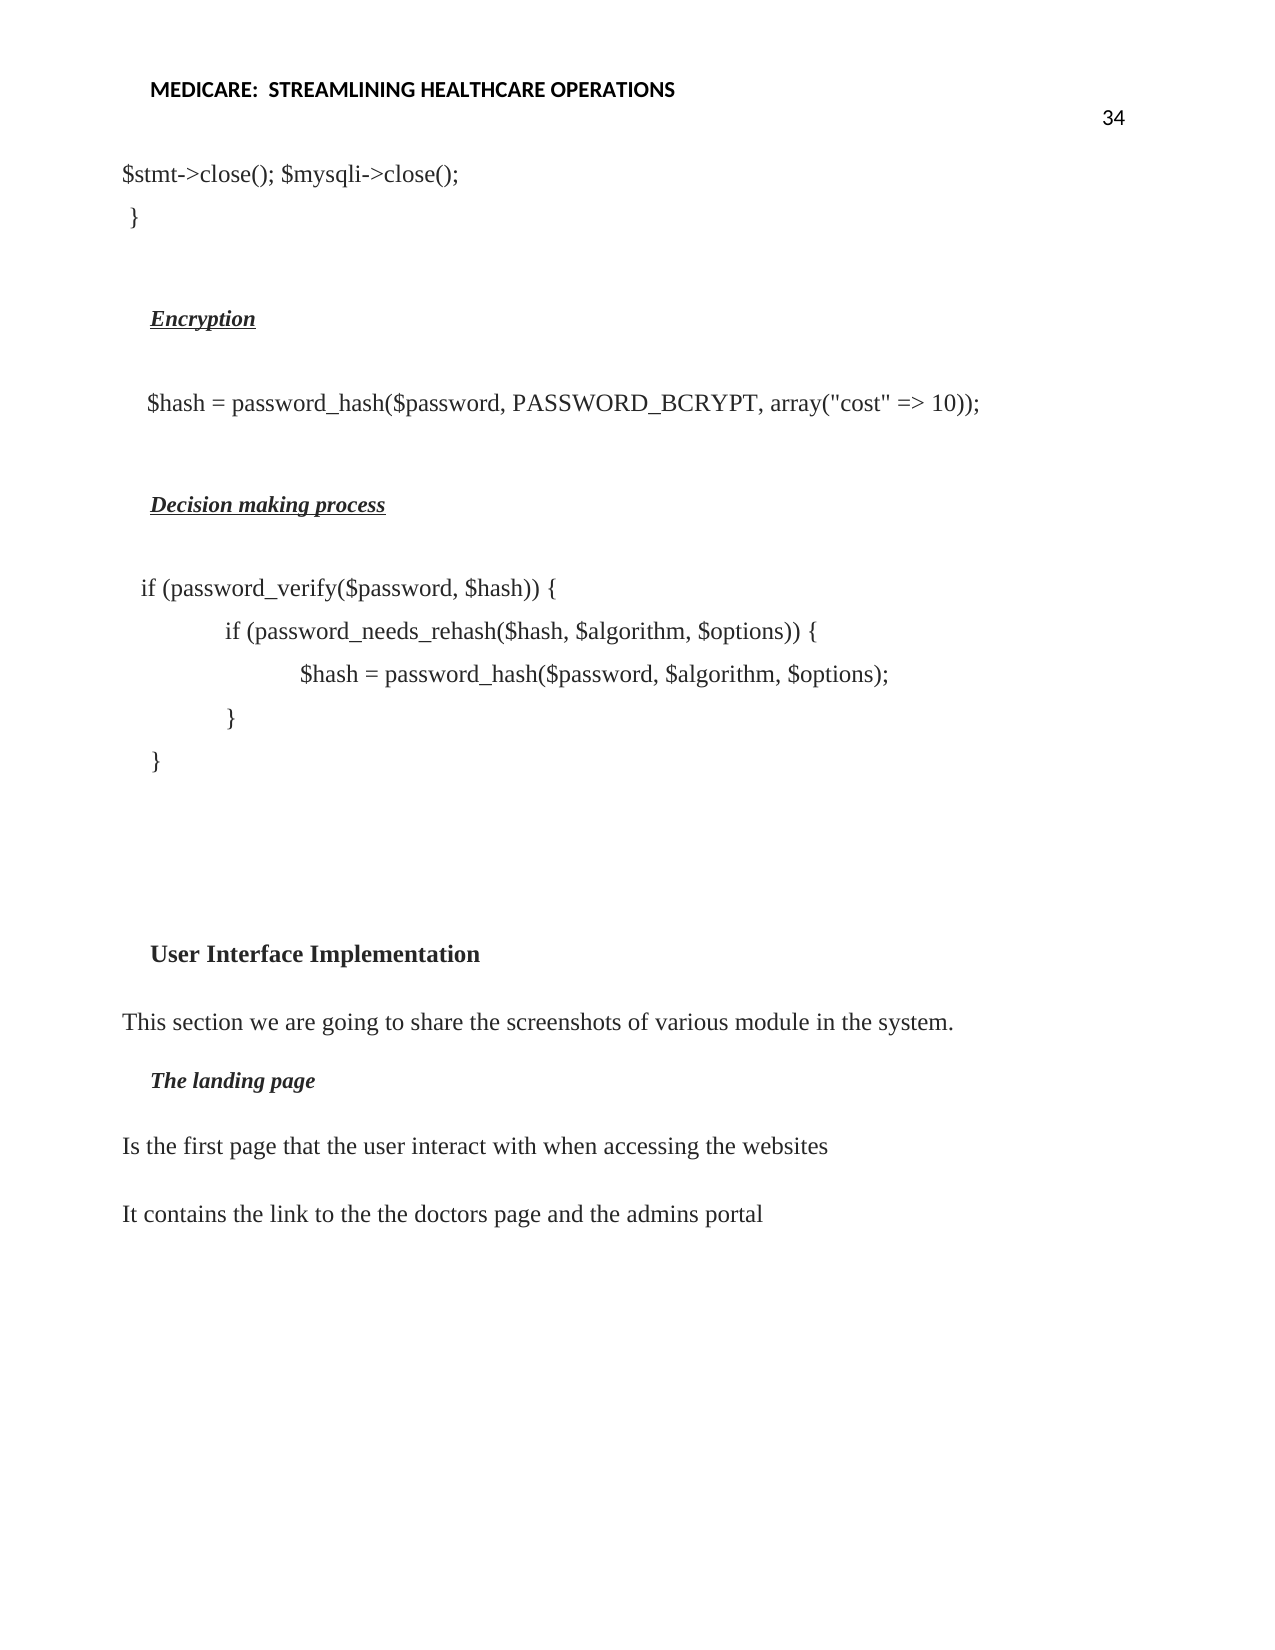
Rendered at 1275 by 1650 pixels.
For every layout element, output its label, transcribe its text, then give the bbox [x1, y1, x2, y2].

list $stmt->close(); $mysqli->close(); [122, 159, 1172, 188]
text This section we are going to share the screenshots of various module in the system. [122, 1007, 1209, 1036]
subtitle The landing page [150, 1067, 1125, 1093]
text It contains the link to the the doctors page and the admins portal [122, 1199, 1209, 1228]
list } [122, 202, 1172, 231]
list if (password_needs_rehash($hash, $algorithm, $options)) { [122, 616, 1172, 645]
list } [122, 746, 1172, 774]
list $hash = password_hash($password, PASSWORD_BCRYPT, array("cost" => 10)); [122, 388, 1172, 416]
subtitle Decision making process [150, 491, 1125, 517]
list if (password_verify($password, $hash)) { [122, 573, 1172, 602]
subtitle Encryption [150, 305, 1125, 331]
text Is the first page that the user interact with when accessing the websites [122, 1131, 1209, 1160]
list $hash = password_hash($password, $algorithm, $options); [122, 659, 1172, 688]
list } [122, 703, 1172, 731]
subtitle User Interface Implementation [150, 939, 1125, 968]
